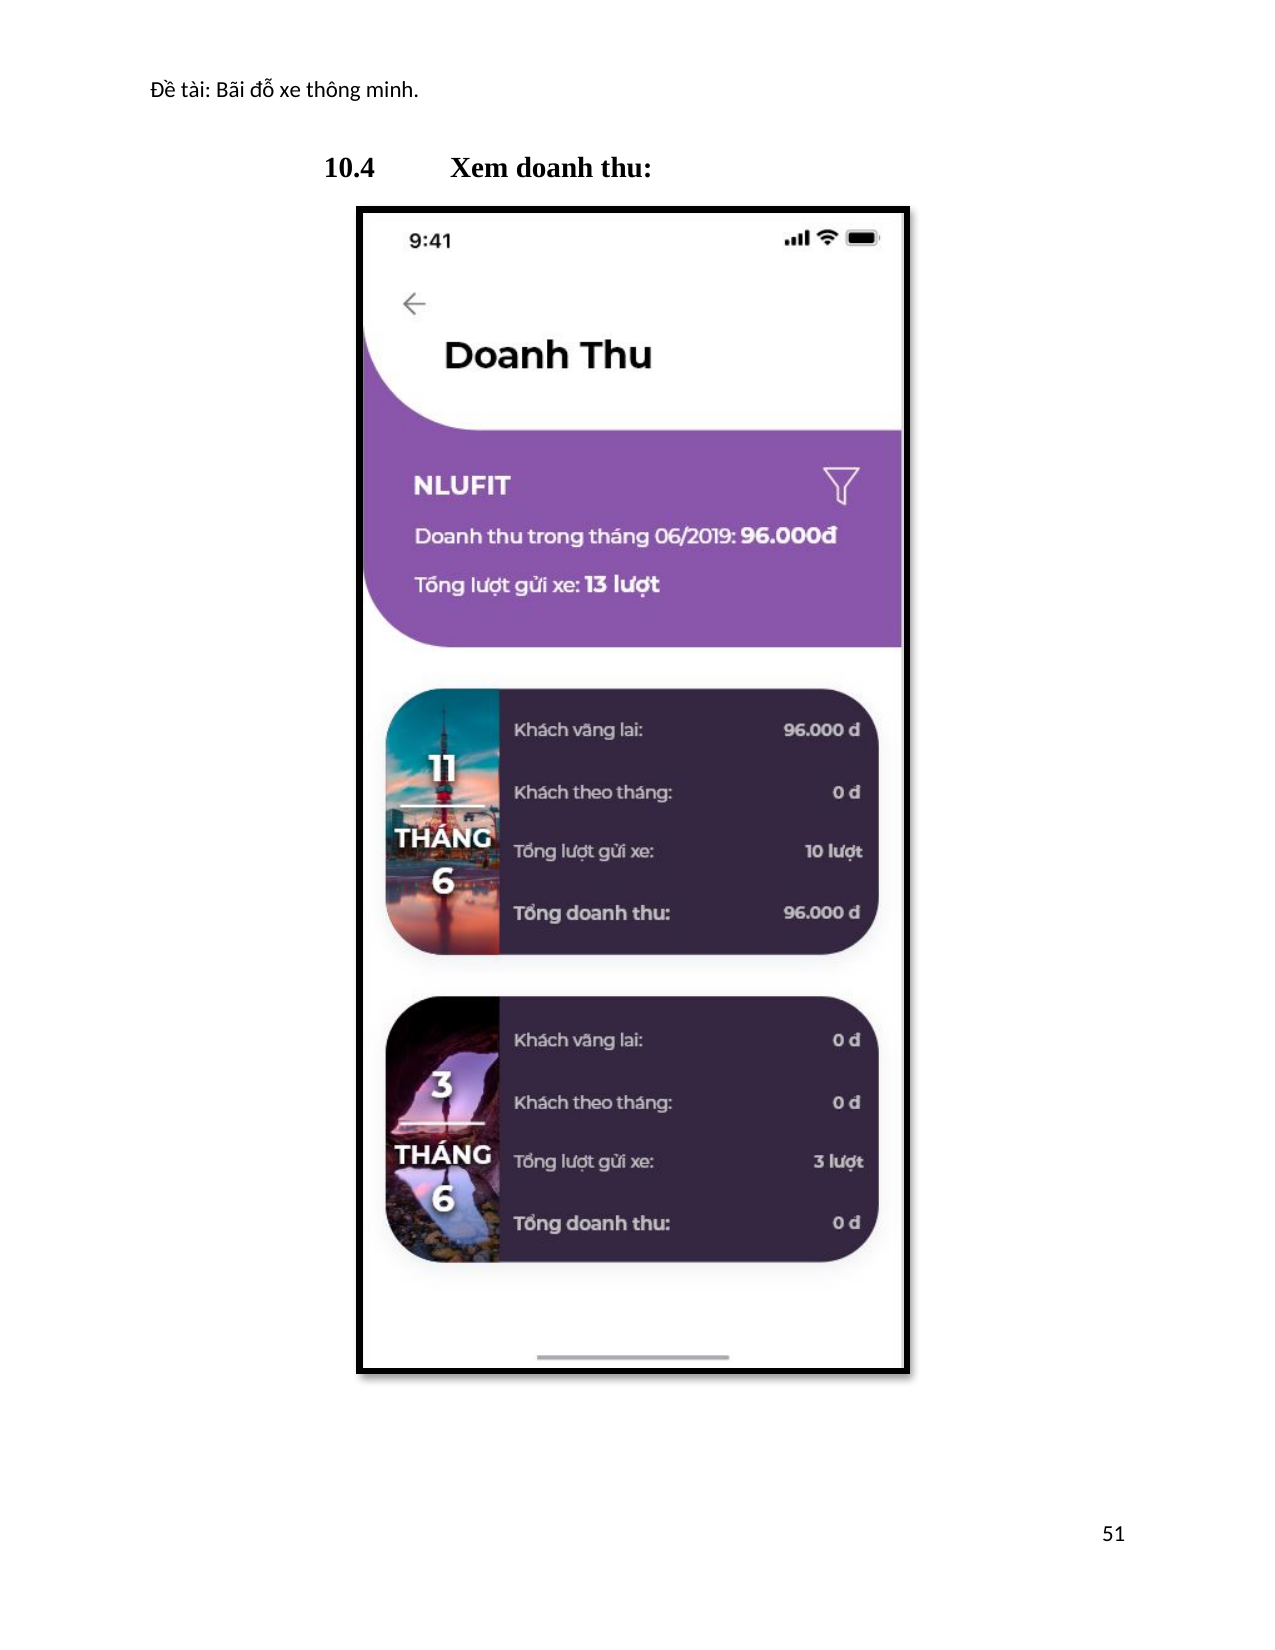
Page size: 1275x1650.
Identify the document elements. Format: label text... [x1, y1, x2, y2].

picture [363, 213, 904, 1368]
text Xem doanh thu: [300, 150, 1125, 183]
